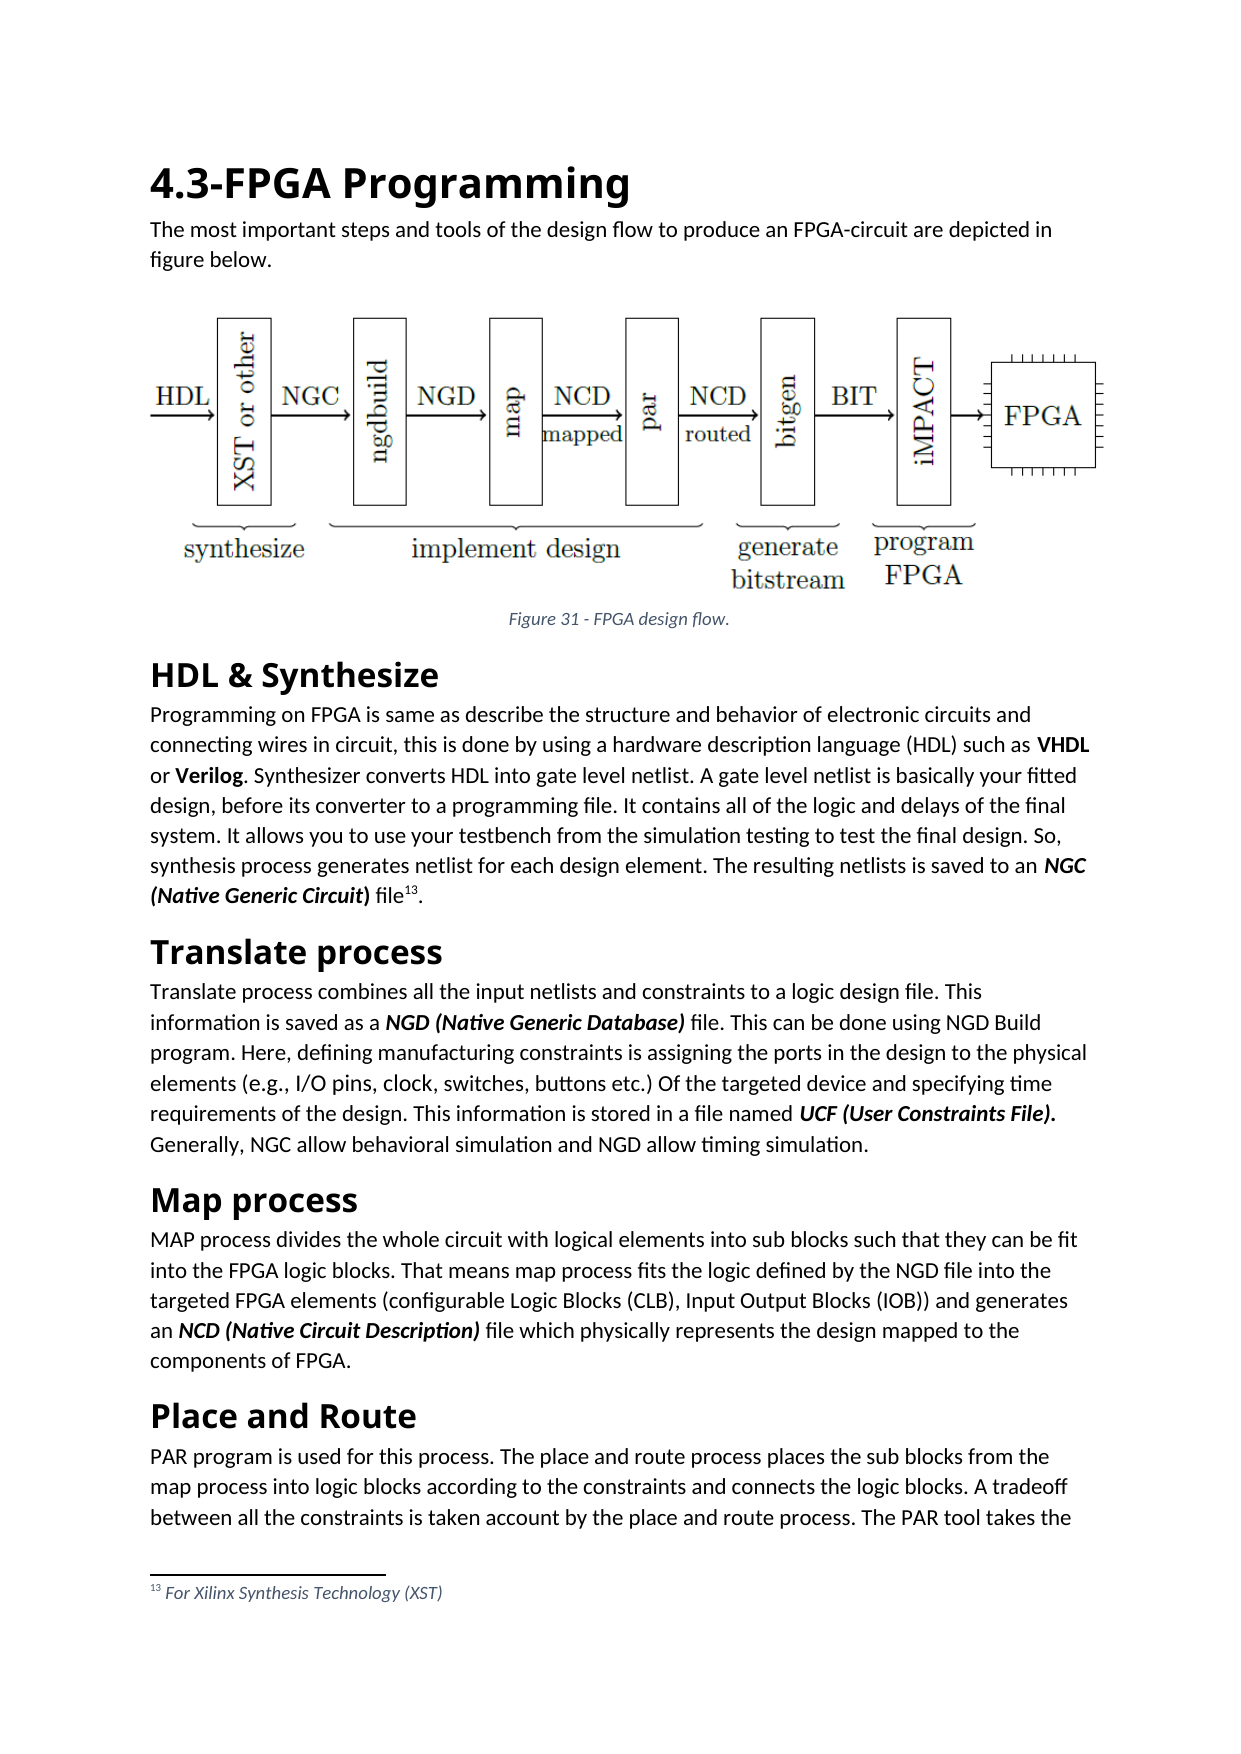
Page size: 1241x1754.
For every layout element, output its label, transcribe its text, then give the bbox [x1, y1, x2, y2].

subtitle Map process [150, 1177, 1090, 1222]
text Programming on FPGA is same as describe the structure and behavior of electronic circuits and connecting wires in circuit, this is done by using a hardware description language (HDL) such as VHDL or Verilog. Synthesizer converts HDL into gate level netlist. A gate level netlist is basically your fitted design, before its converter to a programming file. It contains all of the logic and delays of the final system. It allows you to use your testbench from the simulation testing to test the final design. So, synthesis process generates netlist for each design element. The resulting netlists is saved to an NGC (Native Generic Circuit) file. [150, 700, 1090, 909]
text Translate process combines all the input netlists and constraints to a logic design file. This information is saved as a NGD (Native Generic Database) file. This can be done using NGD Build program. Here, defining manufacturing constraints is assigning the ports in the design to the physical elements (e.g., I/O pins, clock, switches, buttons etc.) Of the targeted device and specifying time requirements of the design. This information is stored in a file named UCF (User Constraints File). Generally, NGC allow behavioral simulation and NGD allow timing simulation. [150, 977, 1090, 1158]
subtitle HDL & Synthesize [150, 651, 1090, 697]
subtitle Place and Route [150, 1393, 1090, 1439]
subtitle 4.3-FPGA Programming [150, 154, 1090, 211]
subtitle Translate process [150, 928, 1090, 974]
text Figure 31 - FPGA design flow. [150, 608, 1090, 631]
text The most important steps and tools of the design flow to produce an FPGA-circuit are depicted in figure below. [150, 215, 1090, 274]
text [150, 1442, 1090, 1531]
text MAP process divides the whole circuit with logical elements into sub blocks such that they can be fit into the FPGA logic blocks. That means map process fits the logic defined by the NGD file into the targeted FPGA elements (configurable Logic Blocks (CLB), Input Output Blocks (IOB)) and generates an NCD (Native Circuit Description) file which physically represents the design mapped to the components of FPGA. [150, 1226, 1090, 1374]
